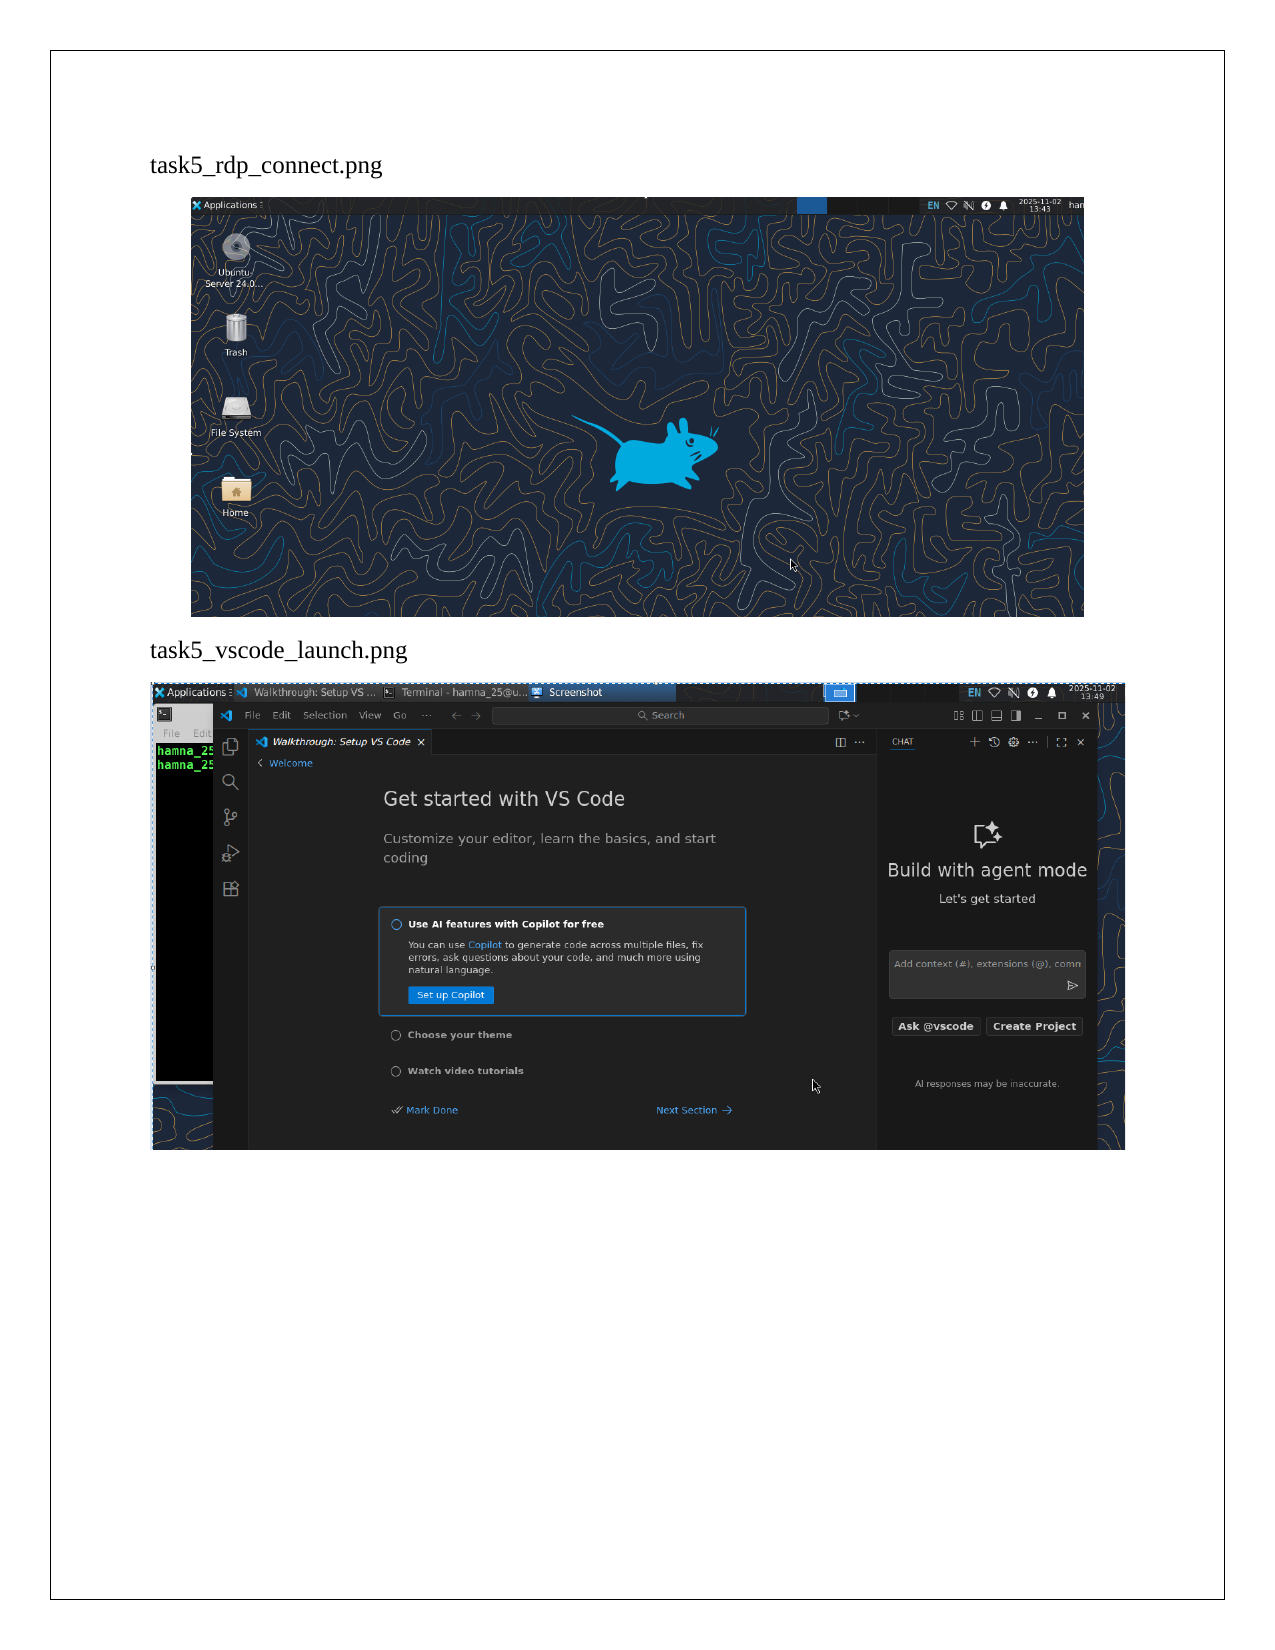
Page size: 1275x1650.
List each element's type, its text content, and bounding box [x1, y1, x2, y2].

picture [150, 682, 1125, 1150]
picture [191, 197, 1084, 617]
text task5_rdp_connect.png [150, 150, 1125, 179]
text task5_vscode_launch.png [150, 635, 1125, 664]
